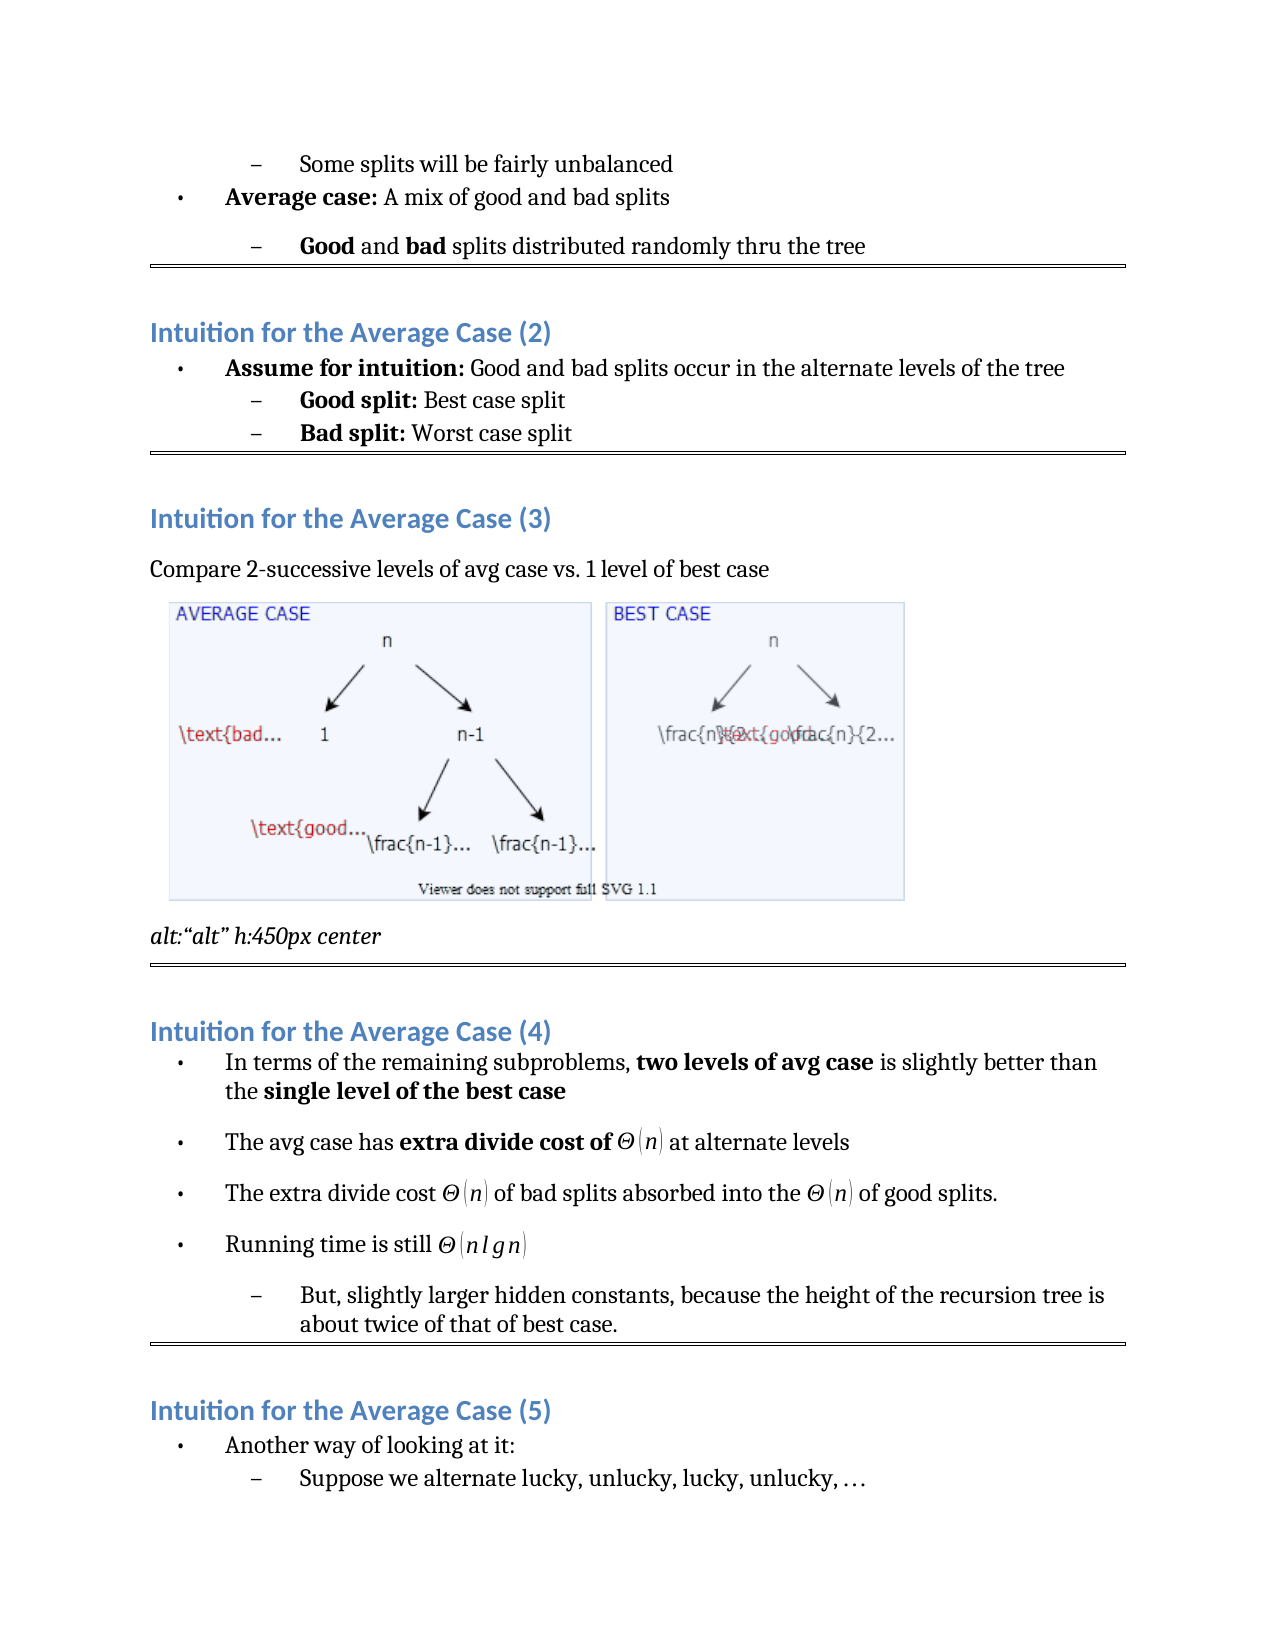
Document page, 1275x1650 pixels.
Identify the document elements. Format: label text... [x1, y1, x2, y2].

list Good and bad splits distributed randomly thru the tree [250, 232, 1125, 261]
subtitle Intuition for the Average Case (3) [150, 501, 1125, 536]
text Compare 2-successive levels of avg case vs. 1 level of best case [150, 555, 1125, 584]
list Assume for intuition: Good and bad splits occur in the alternate levels of the tree [175, 353, 1125, 382]
list Bad split: Worst case split [250, 418, 1125, 447]
subtitle Intuition for the Average Case (2) [150, 314, 1125, 350]
picture [168, 602, 905, 901]
subtitle Intuition for the Average Case (5) [150, 1392, 1125, 1427]
list Average case: A mix of good and bad splits [175, 182, 1125, 211]
list Some splits will be fairly unbalanced [250, 150, 1125, 179]
list But, slightly larger hidden constants, because the height of the recursion tree is about twice of that of best case. [250, 1281, 1125, 1338]
list Good split: Best case split [250, 386, 1125, 415]
list In terms of the remaining subproblems, two levels of avg case is slightly better than the single level of the best case [175, 1048, 1125, 1106]
list Running time is still [175, 1229, 1125, 1260]
text alt:“alt” h:450px center [150, 922, 1125, 951]
list Another way of looking at it: [175, 1431, 1125, 1460]
list The extra divide cost of bad splits absorbed into the of good splits. [175, 1178, 1125, 1209]
subtitle Intuition for the Average Case (4) [150, 1013, 1125, 1048]
list Suppose we alternate lucky, unlucky, lucky, unlucky, [250, 1464, 1125, 1492]
list The avg case has extra divide cost of at alternate levels [175, 1127, 1125, 1157]
